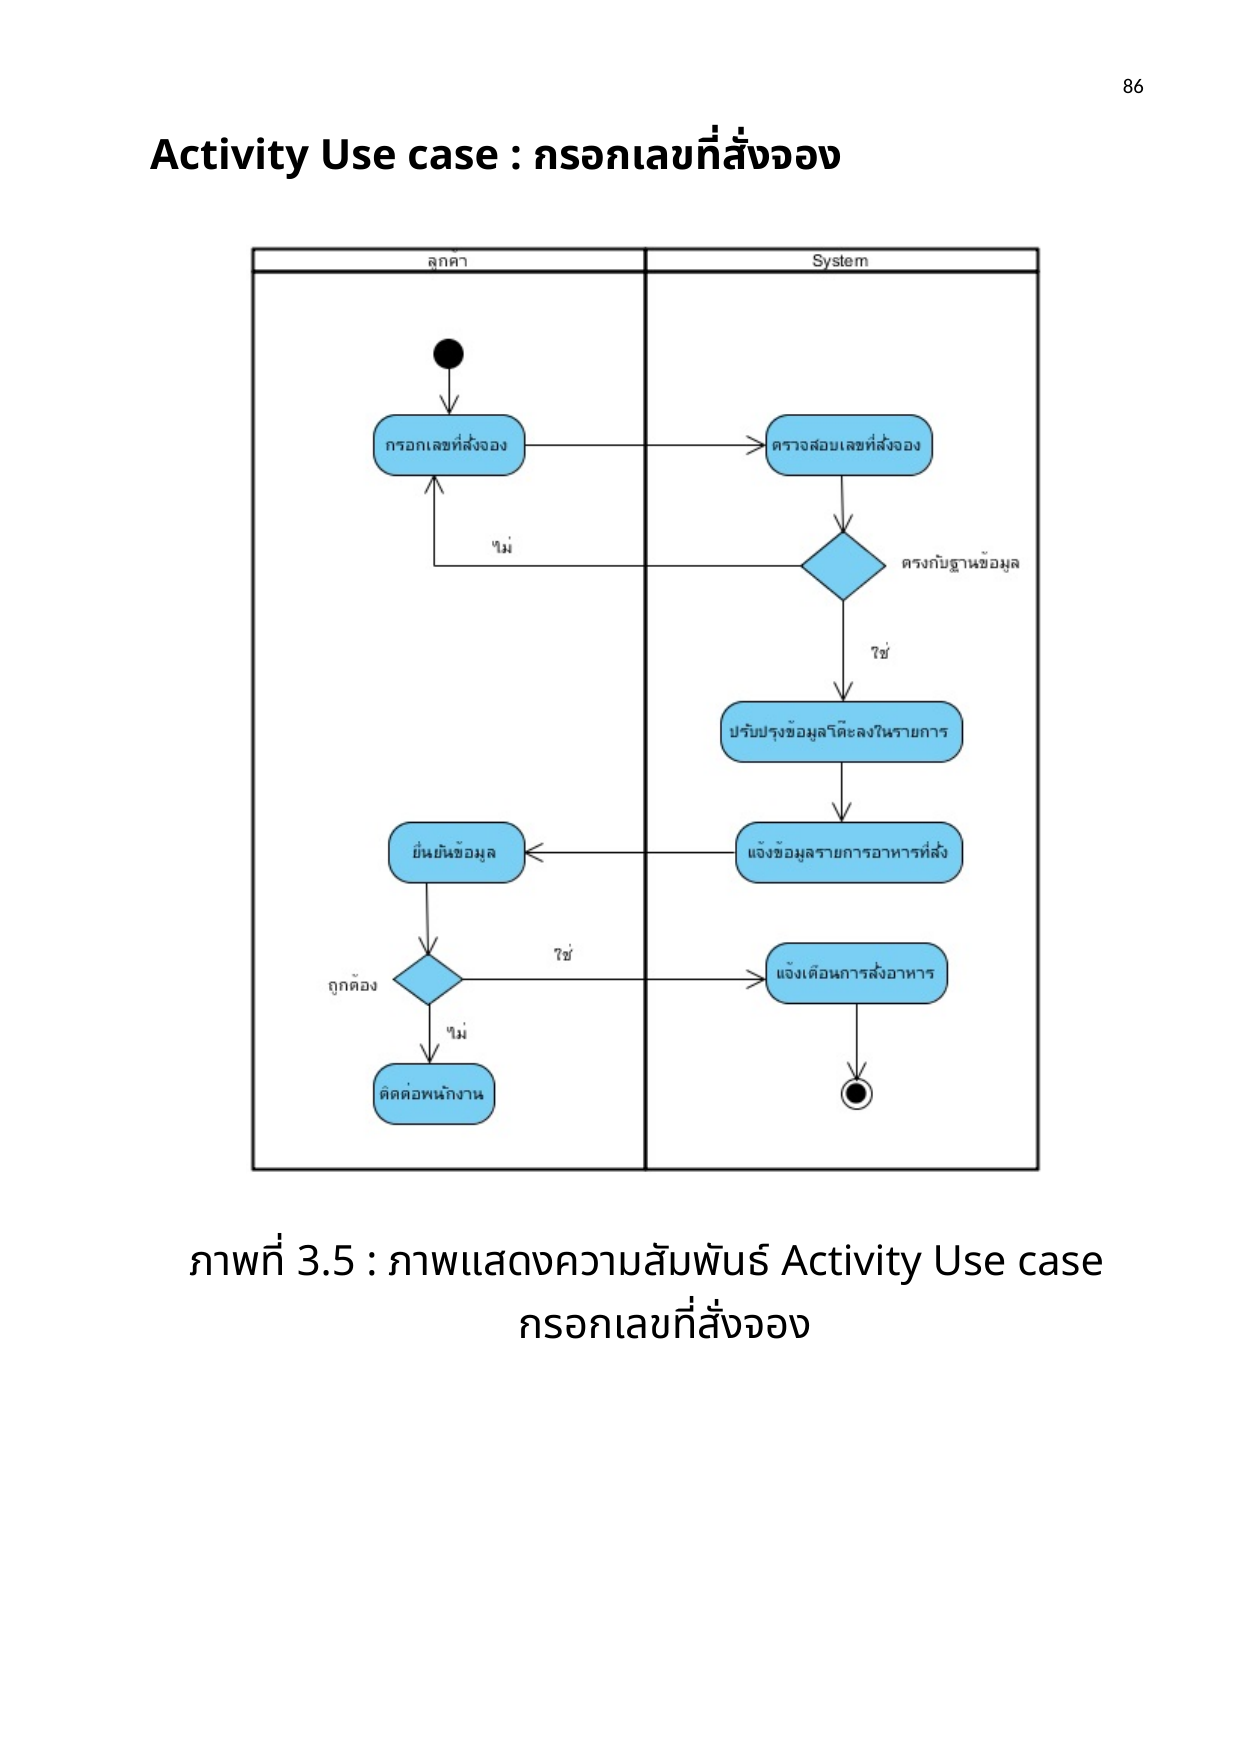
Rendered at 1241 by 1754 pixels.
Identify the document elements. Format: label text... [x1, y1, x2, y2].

text Activity Use case : กรอกเลขที่สั่งจอง [150, 124, 1144, 188]
text ภาพที่ 3.5 : ภาพแสดงความสัมพันธ์ Activity Use case กรอกเลขที่สั่งจอง [150, 1231, 1144, 1357]
picture [246, 244, 1048, 1175]
